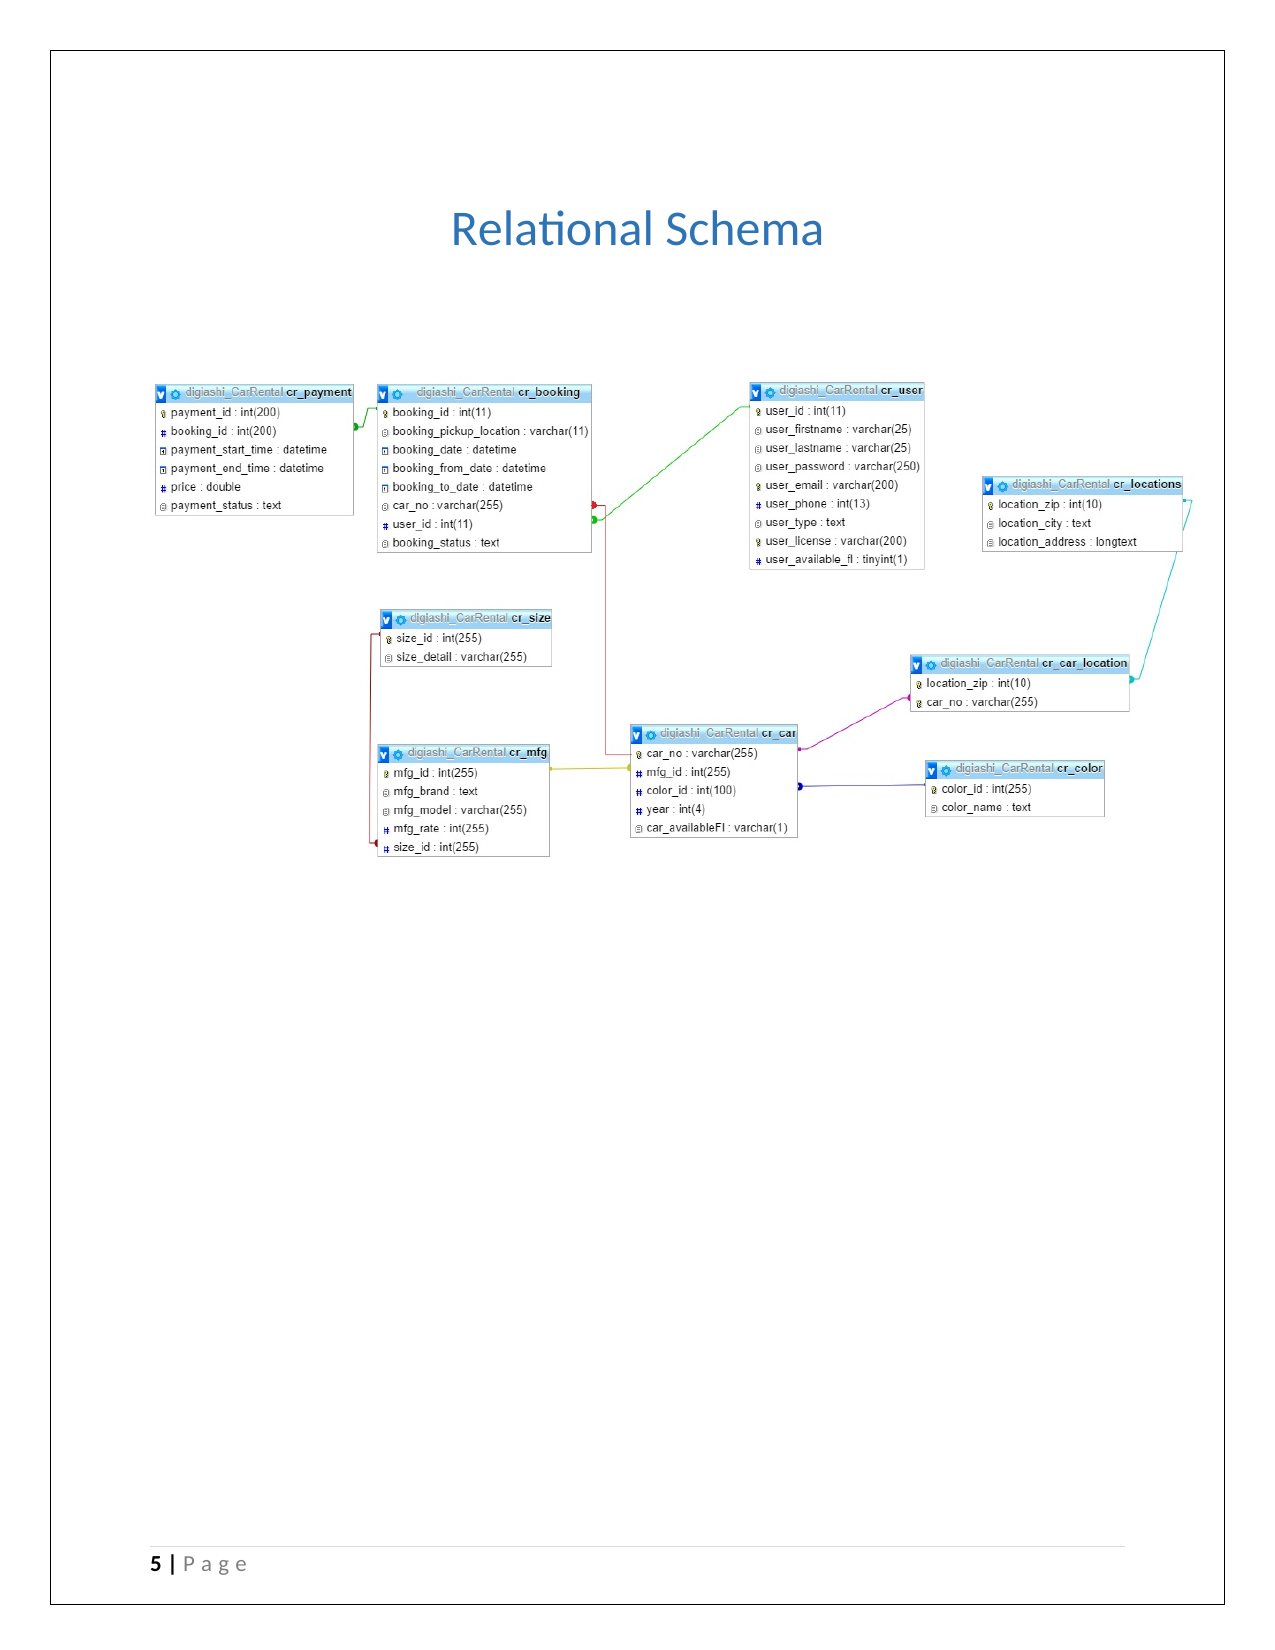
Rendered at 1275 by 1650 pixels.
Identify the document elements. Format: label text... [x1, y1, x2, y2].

picture [150, 361, 1199, 870]
text Relational Schema [150, 197, 1125, 258]
